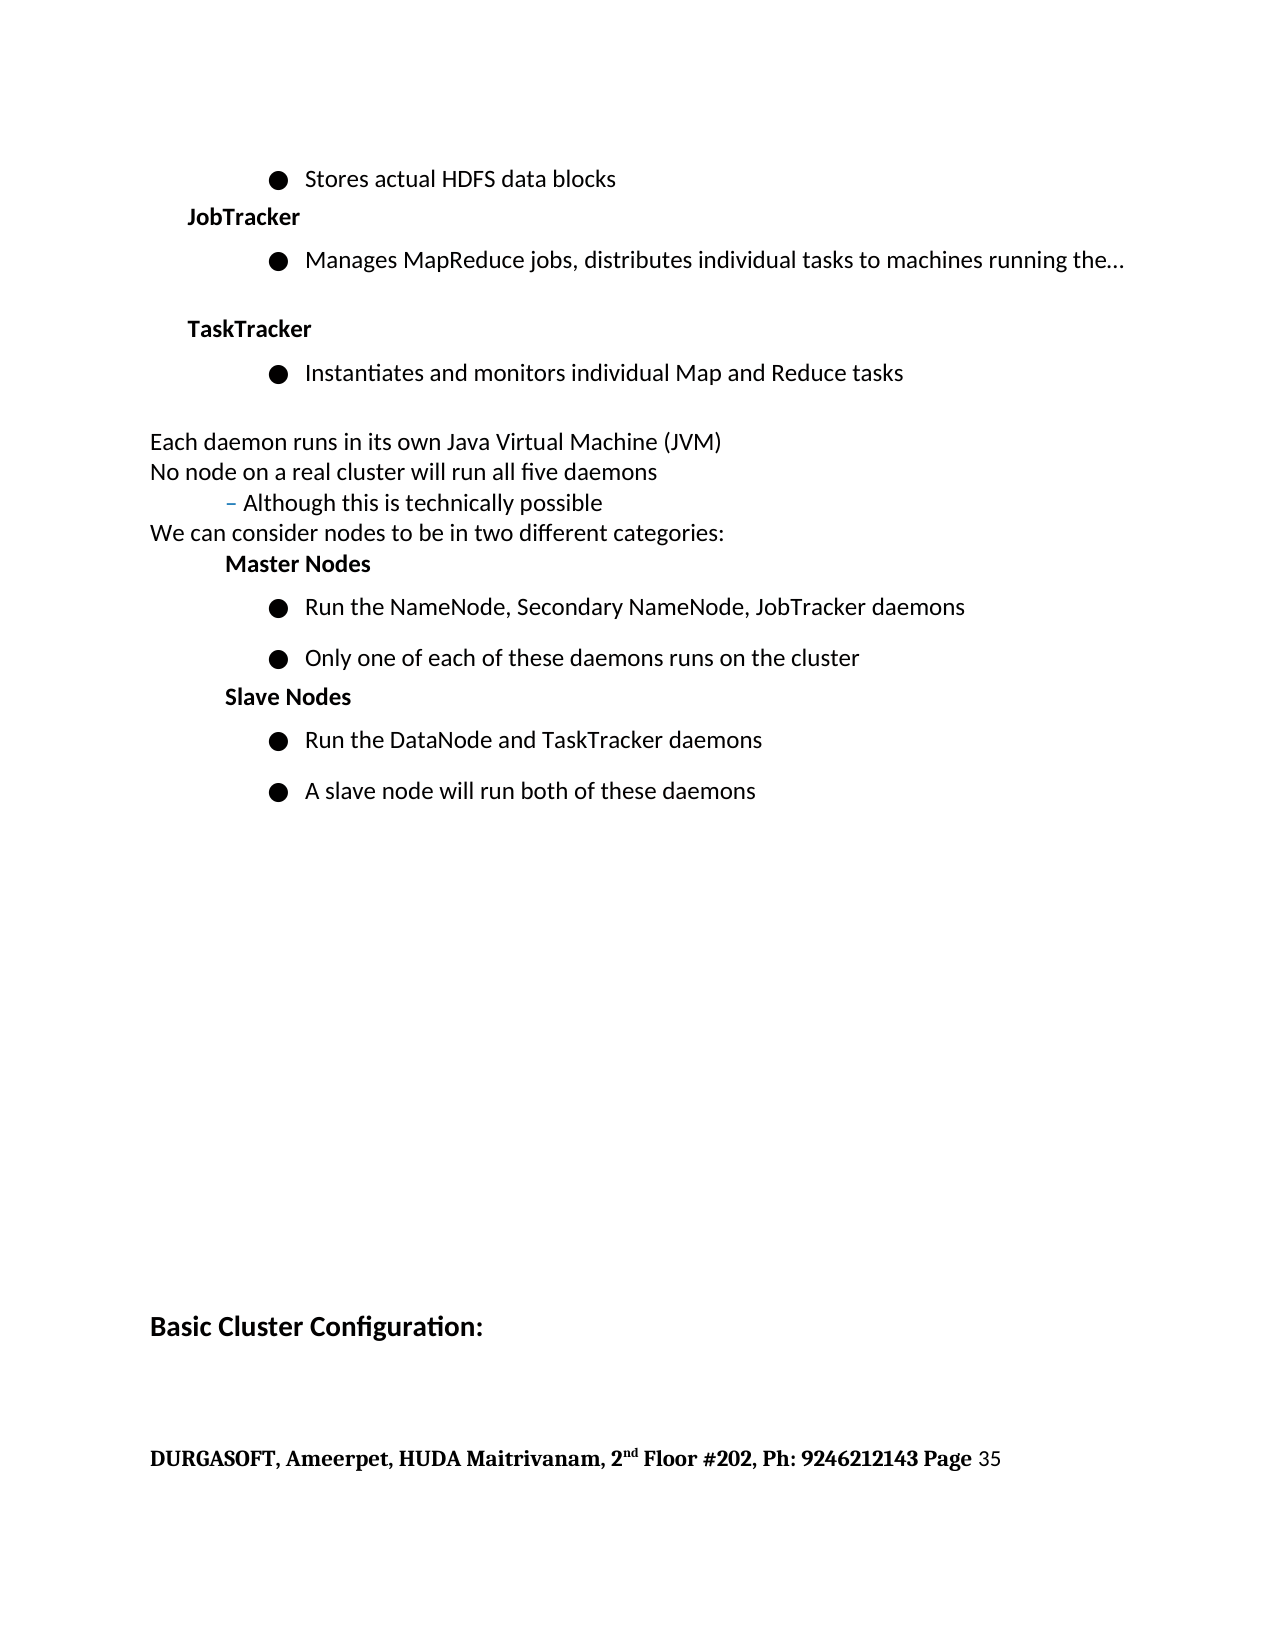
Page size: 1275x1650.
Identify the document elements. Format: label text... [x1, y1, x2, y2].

list Only one of each of these daemons runs on the cluster [267, 630, 1125, 681]
list Run the NameNode, Secondary NameNode, JobTracker daemons [267, 578, 1125, 630]
text Each daemon runs in its own Java Virtual Machine (JVM) [150, 426, 1125, 456]
text – Although this is technically possible [150, 487, 1125, 517]
text No node on a real cluster will run all five daemons [150, 456, 1125, 487]
text JobTracker [150, 201, 1125, 232]
text Master Nodes [150, 548, 1125, 578]
list A slave node will run both of these daemons [267, 763, 1125, 814]
text Basic Cluster Configuration: [150, 1308, 1125, 1343]
text Slave Nodes [150, 681, 1125, 711]
list Stores actual HDFS data blocks [267, 150, 1125, 201]
list Manages MapReduce jobs, distributes individual tasks to machines running the… [267, 232, 1125, 283]
list Run the DataNode and TaskTracker daemons [267, 711, 1125, 763]
list Instantiates and monitors individual Map and Reduce tasks [267, 344, 1125, 395]
text We can consider nodes to be in two different categories: [150, 517, 1125, 548]
text TaskTracker [150, 313, 1125, 344]
